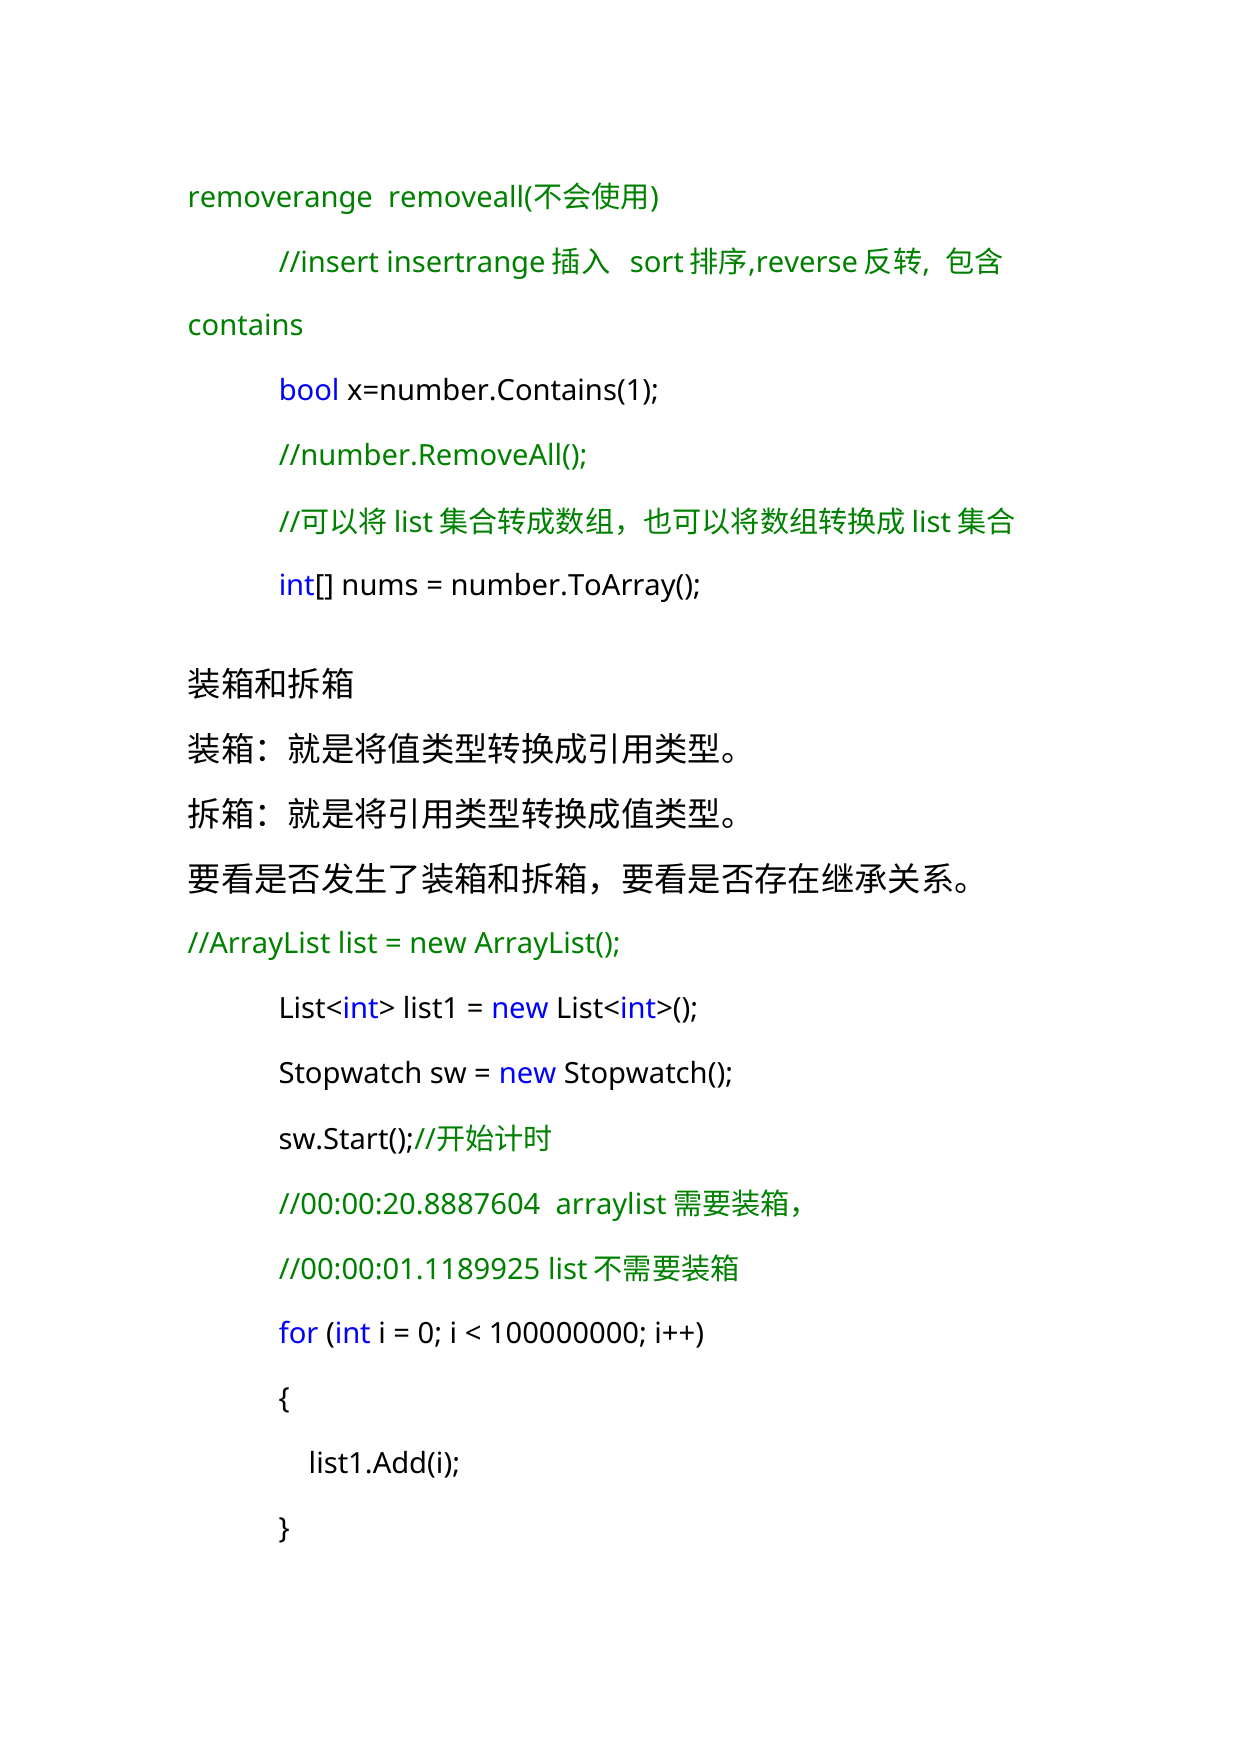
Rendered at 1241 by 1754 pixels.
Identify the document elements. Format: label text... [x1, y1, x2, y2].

text Stopwatch sw = new Stopwatch(); [187, 1039, 1053, 1104]
text //可以将list集合转成数组，也可以将数组转换成list集合 [187, 487, 1053, 552]
text 装箱和拆箱 [187, 649, 1053, 714]
text 装箱：就是将值类型转换成引用类型。 [187, 714, 1053, 779]
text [187, 162, 1053, 227]
text //number.RemoveAll(); [187, 422, 1053, 487]
text sw.Start();//开始计时 [187, 1104, 1053, 1169]
text 要看是否发生了装箱和拆箱，要看是否存在继承关系。 [187, 844, 1053, 909]
text list1.Add(i); [187, 1429, 1053, 1494]
text { [187, 1364, 1053, 1429]
text int[] nums = number.ToArray(); [187, 552, 1053, 617]
text } [187, 1494, 1053, 1559]
text bool x=number.Contains(1); [187, 357, 1053, 422]
text for (int i = 0; i < 100000000; i++) [187, 1299, 1053, 1364]
text //00:00:20.8887604 arraylist需要装箱， [187, 1169, 1053, 1234]
text //00:00:01.1189925 list不需要装箱 [187, 1234, 1053, 1299]
text //insert insertrange插入 sort排序,reverse反转, 包含contains [187, 227, 1053, 357]
text 拆箱：就是将引用类型转换成值类型。 [187, 779, 1053, 844]
text List<int> list1 = new List<int>(); [187, 974, 1053, 1039]
text //ArrayList list = new ArrayList(); [187, 909, 1053, 974]
